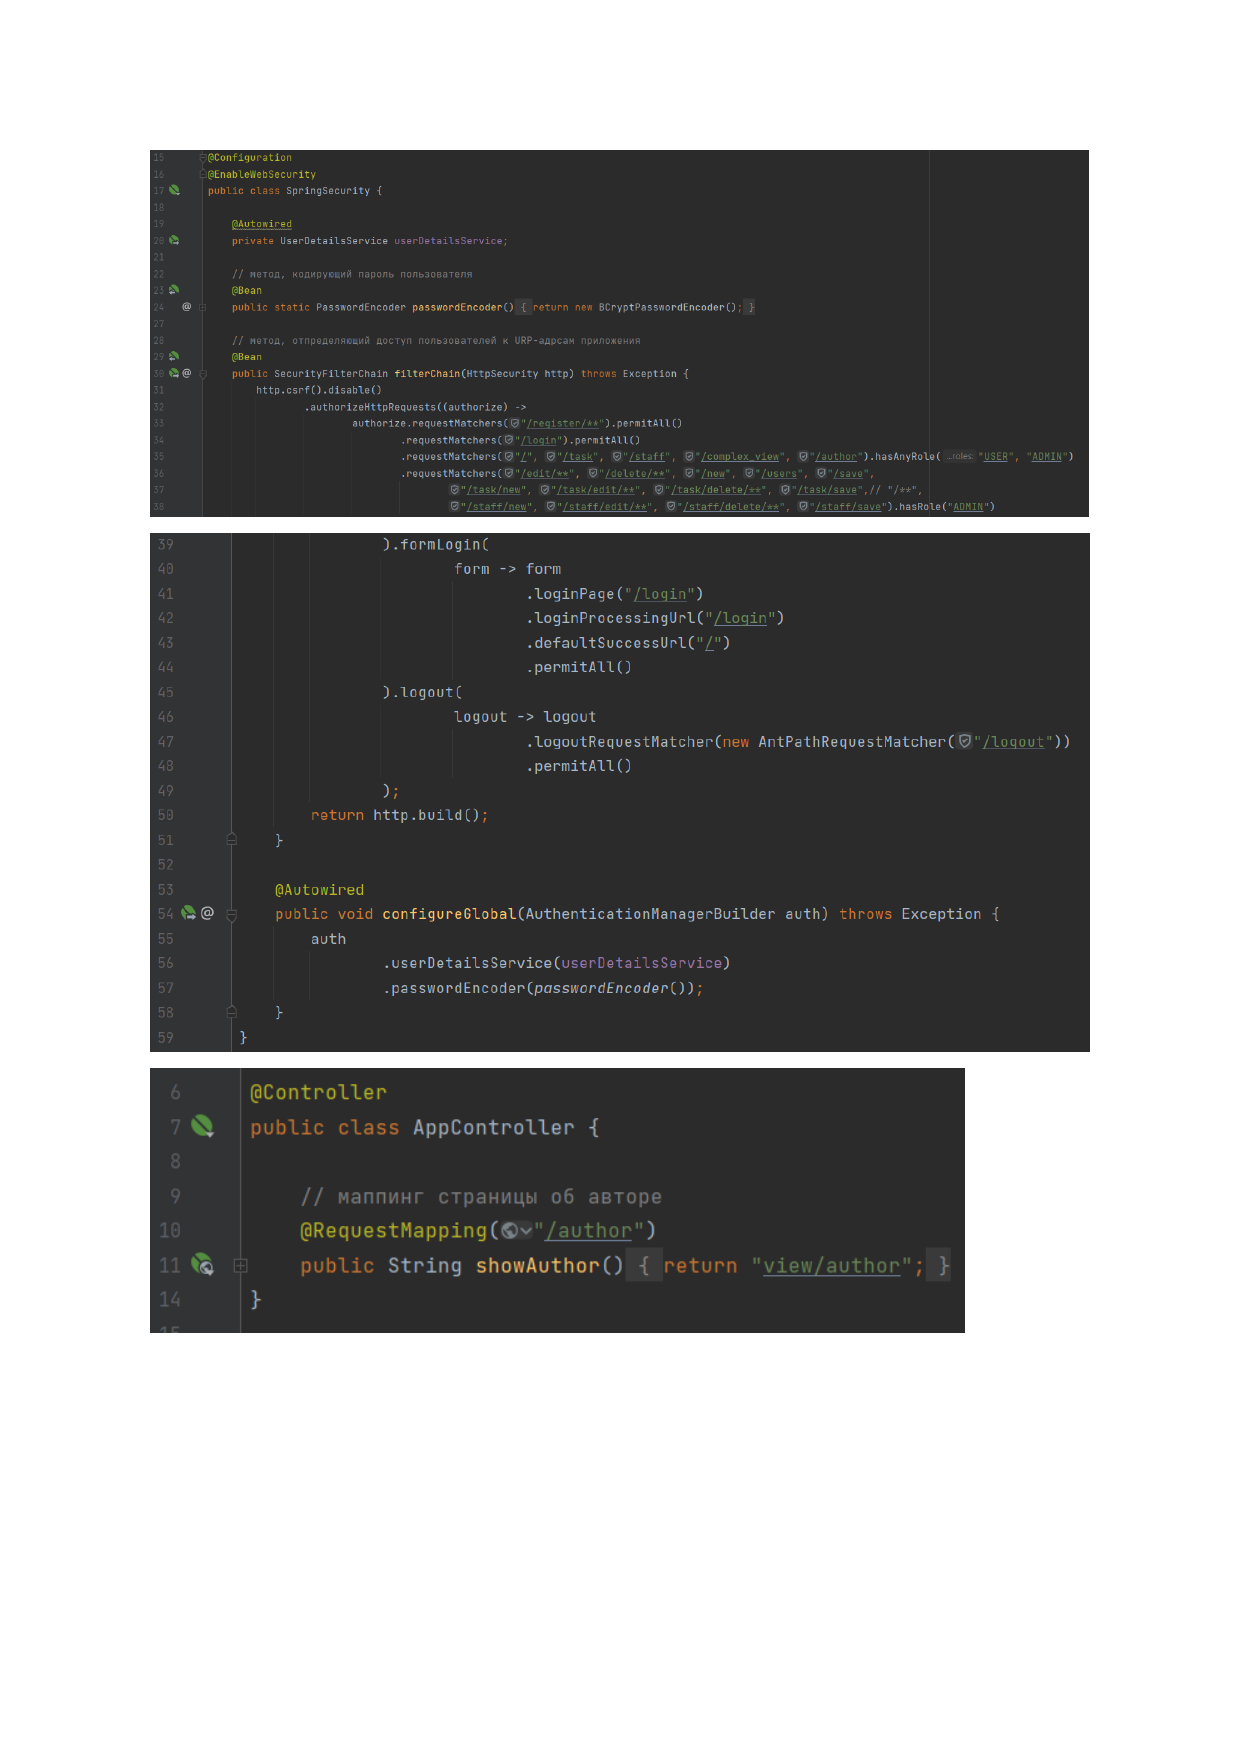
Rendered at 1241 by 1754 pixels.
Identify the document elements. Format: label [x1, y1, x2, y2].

picture [150, 150, 1089, 517]
picture [150, 533, 1090, 1052]
picture [150, 1068, 965, 1333]
